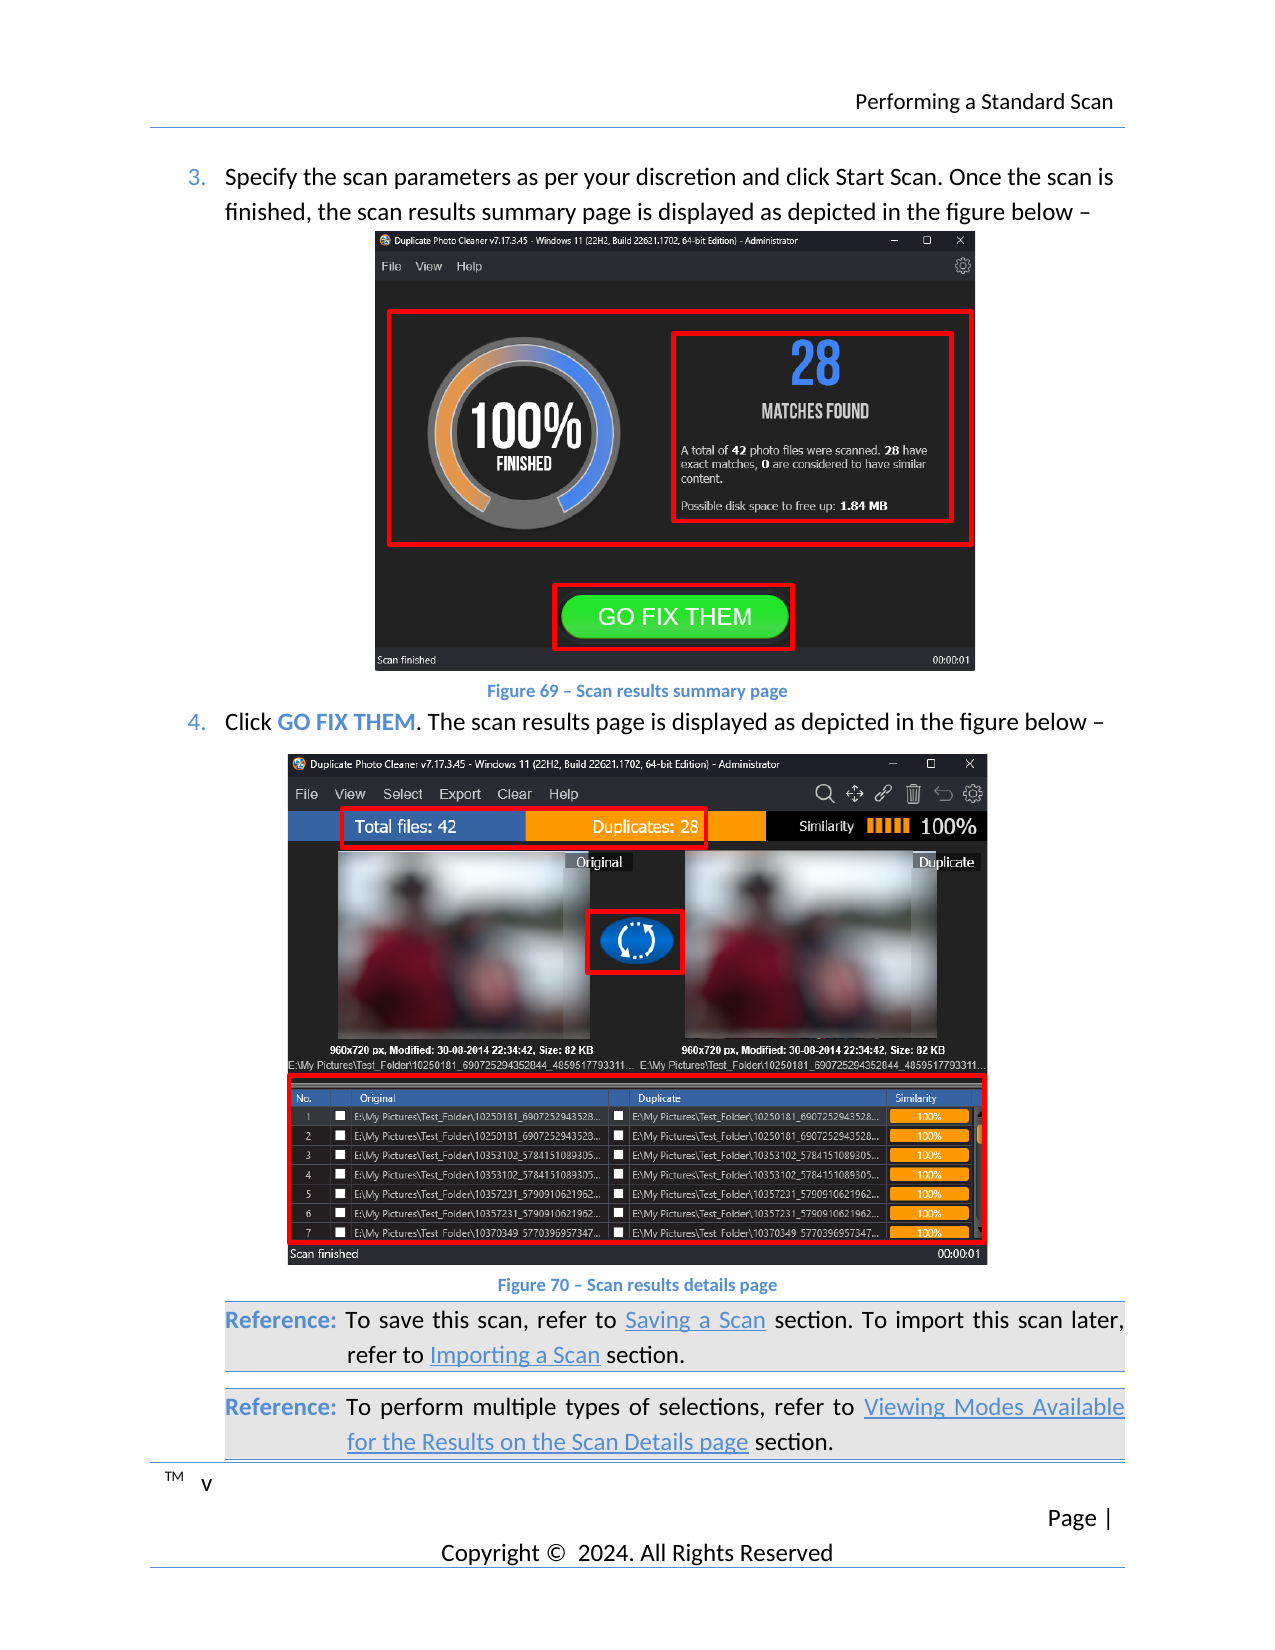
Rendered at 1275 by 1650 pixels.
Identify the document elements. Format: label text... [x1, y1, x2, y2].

list Specify the scan parameters as per your discretion and click Start Scan. Once the scan is finished, the scan results summary page is displayed as depicted in the figure below – [187, 161, 1125, 227]
text Figure 69 – Scan results summary page [150, 679, 1125, 702]
picture [375, 231, 976, 671]
text Reference: To perform multiple types of selections, refer to Viewing Modes Available for the Results on the Scan Details page section. [225, 1389, 1125, 1459]
picture [287, 754, 988, 1265]
text Figure 70 – Scan results details page [150, 1274, 1125, 1297]
text Reference: To save this scan, refer to Saving a Scan section. To import this scan later, refer to Importing a Scan section. [225, 1302, 1125, 1371]
list Click GO FIX THEM. The scan results page is displayed as depicted in the figure below – [187, 706, 1125, 737]
picture [291, 1078, 982, 1240]
